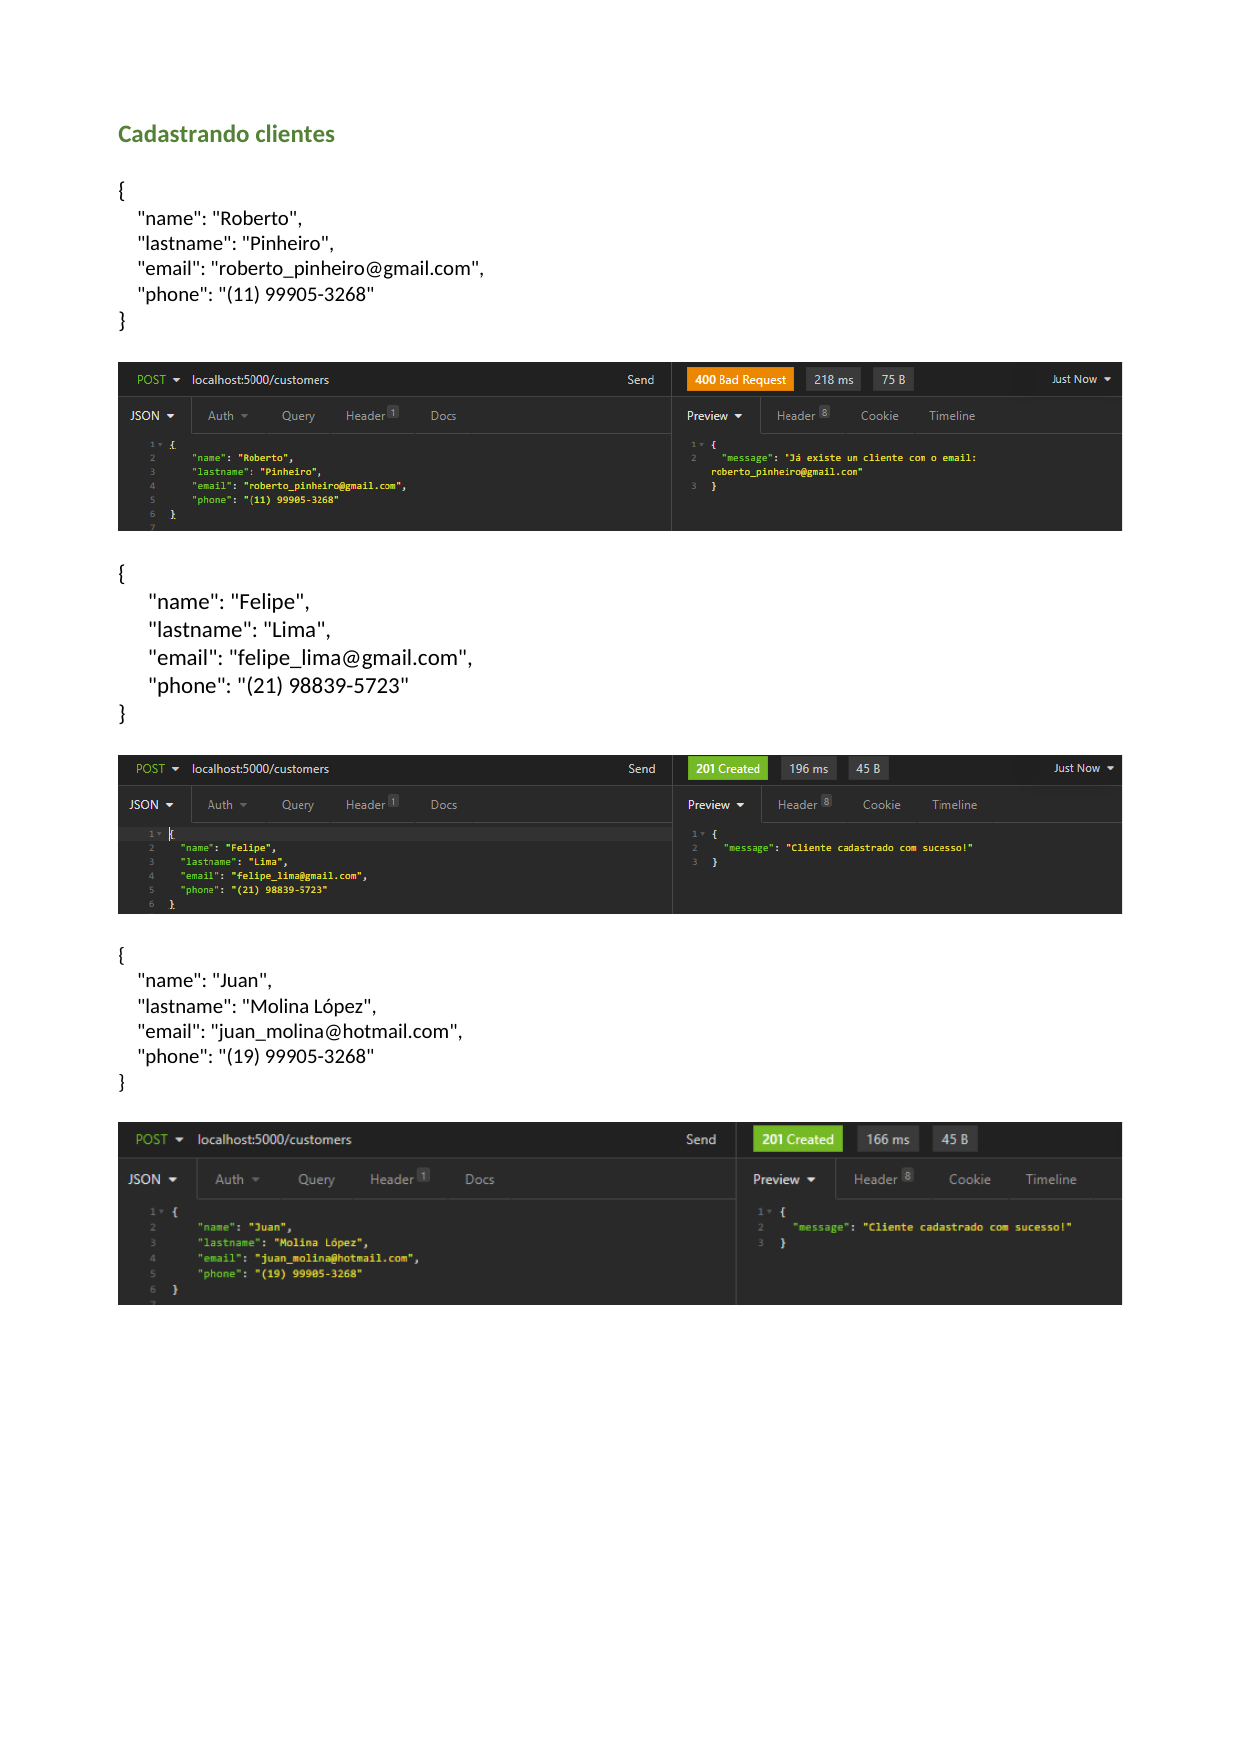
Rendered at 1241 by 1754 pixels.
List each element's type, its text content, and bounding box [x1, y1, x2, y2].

picture [118, 755, 1123, 914]
subtitle Cadastrando clientes [118, 118, 1122, 149]
text "name": "Roberto", [118, 205, 1122, 230]
text } [118, 306, 1122, 334]
text } [118, 1069, 1122, 1094]
text "lastname": "Pinheiro", [118, 230, 1122, 256]
text "email": "roberto_pinheiro@gmail.com", [118, 256, 1122, 281]
picture [118, 1122, 1123, 1305]
text "phone": "(11) 99905-3268" [118, 281, 1122, 306]
text { [118, 177, 1122, 205]
picture [118, 362, 1123, 531]
text "email": "felipe_lima@gmail.com", [118, 643, 1122, 671]
text "lastname": "Molina López", [118, 993, 1122, 1018]
text "name": "Felipe", [118, 587, 1122, 615]
text "phone": "(19) 99905-3268" [118, 1044, 1122, 1069]
text "email": "juan_molina@hotmail.com", [118, 1018, 1122, 1044]
text "name": "Juan", [118, 967, 1122, 993]
text { [118, 559, 1122, 587]
text { [118, 942, 1122, 967]
text } [118, 699, 1122, 727]
text "lastname": "Lima", [118, 615, 1122, 643]
text "phone": "(21) 98839-5723" [118, 671, 1122, 699]
